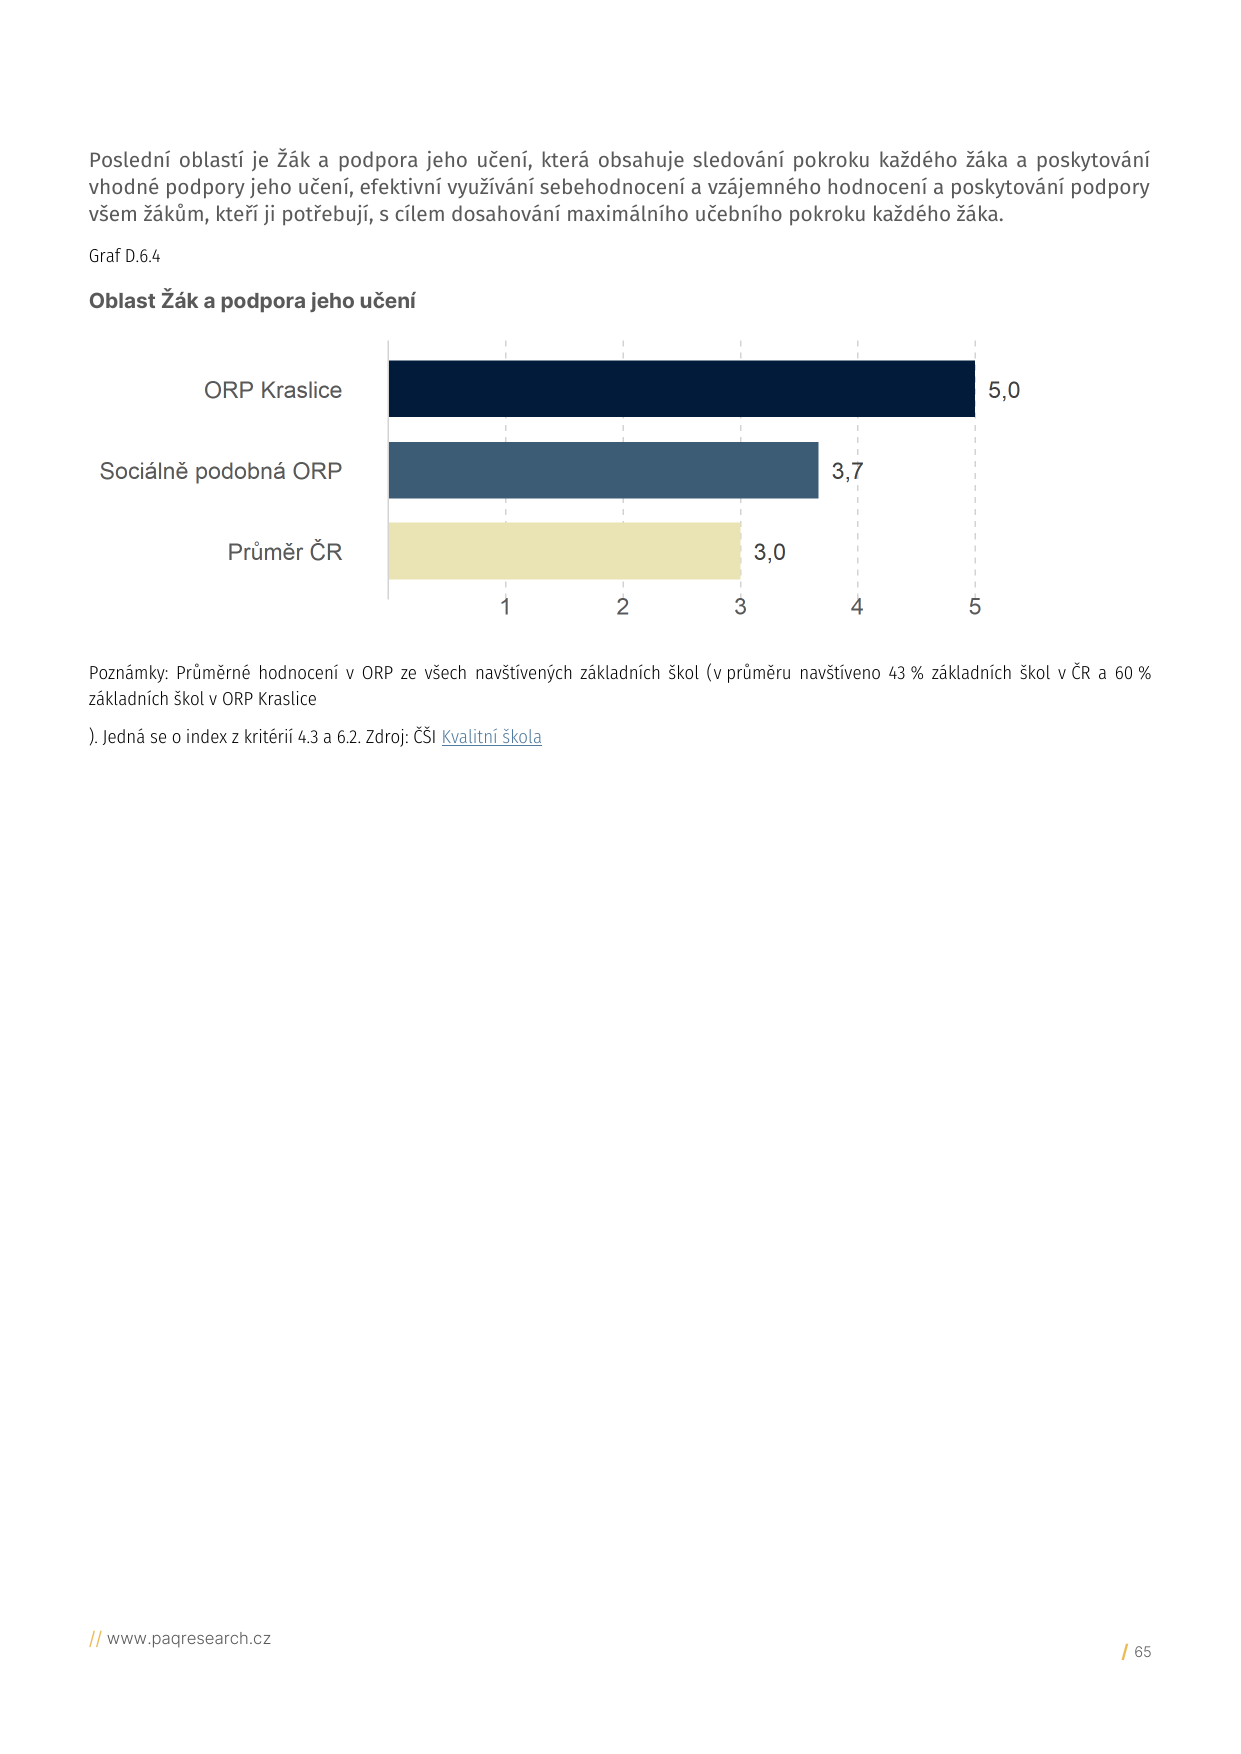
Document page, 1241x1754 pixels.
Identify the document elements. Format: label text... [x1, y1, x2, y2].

text Poznámky: Průměrné hodnocení v ORP ze všech navštívených základních škol (v průměru navštíveno 43 % základních škol v ČR a 60 % základních škol v ORP Kraslice [89, 662, 1152, 710]
text Graf D.6.4 [89, 245, 1152, 268]
picture [88, 313, 1139, 646]
text Oblast Žák a podpora jeho učení [89, 284, 1152, 314]
text Poslední oblastí je Žák a podpora jeho učení, která obsahuje sledování pokroku každého žáka a poskytování vhodné podpory jeho učení, efektivní využívání sebehodnocení a vzájemného hodnocení a poskytování podpory všem žákům, kteří ji potřebují, s cílem dosahování maximálního učebního pokroku každého žáka. [89, 148, 1152, 227]
text ). Jedná se o index z kritérií 4.3 a 6.2. Zdroj: ČŠI Kvalitní škola [89, 726, 1152, 749]
